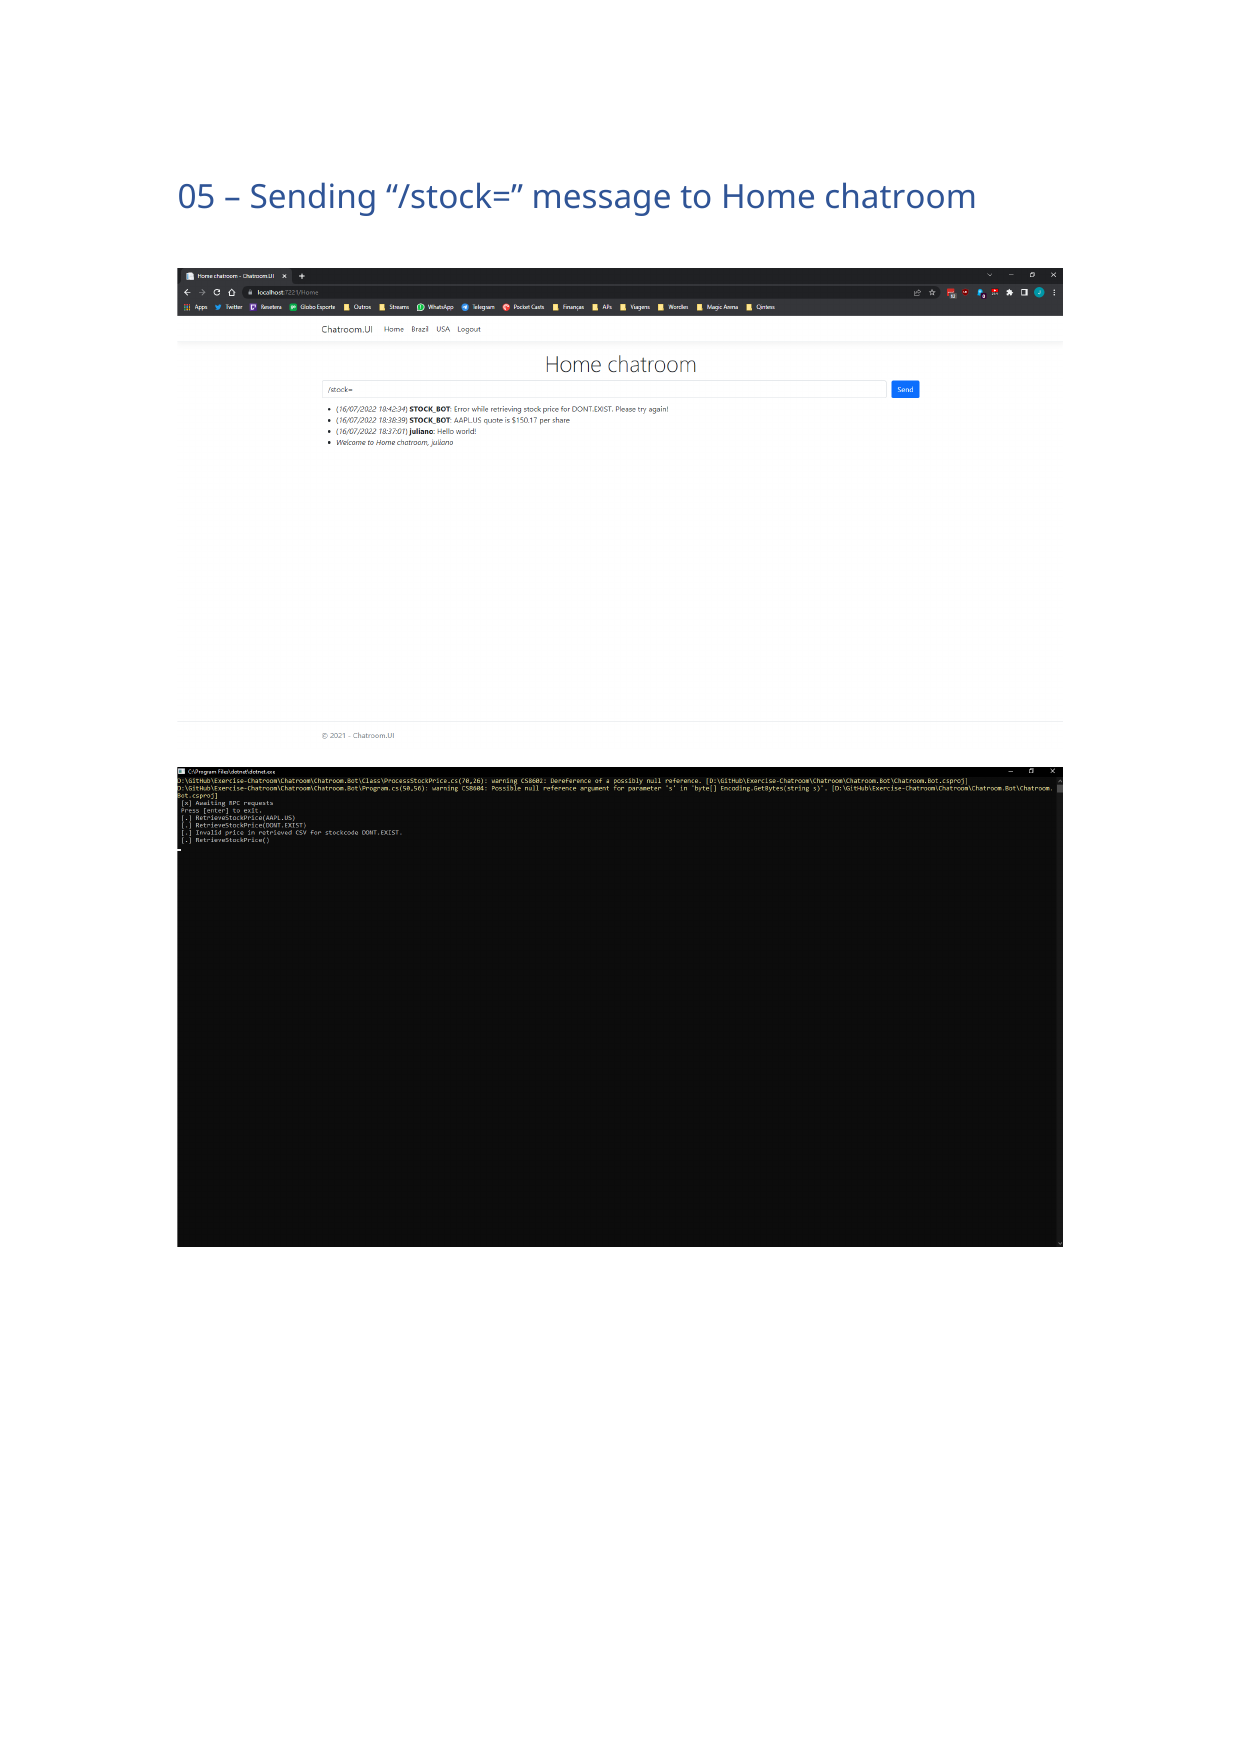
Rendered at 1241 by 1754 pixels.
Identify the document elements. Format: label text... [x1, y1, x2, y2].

picture [177, 268, 1063, 749]
subtitle 05 – Sending “/stock=” message to Home chatroom [177, 173, 1063, 218]
picture [177, 767, 1063, 1247]
